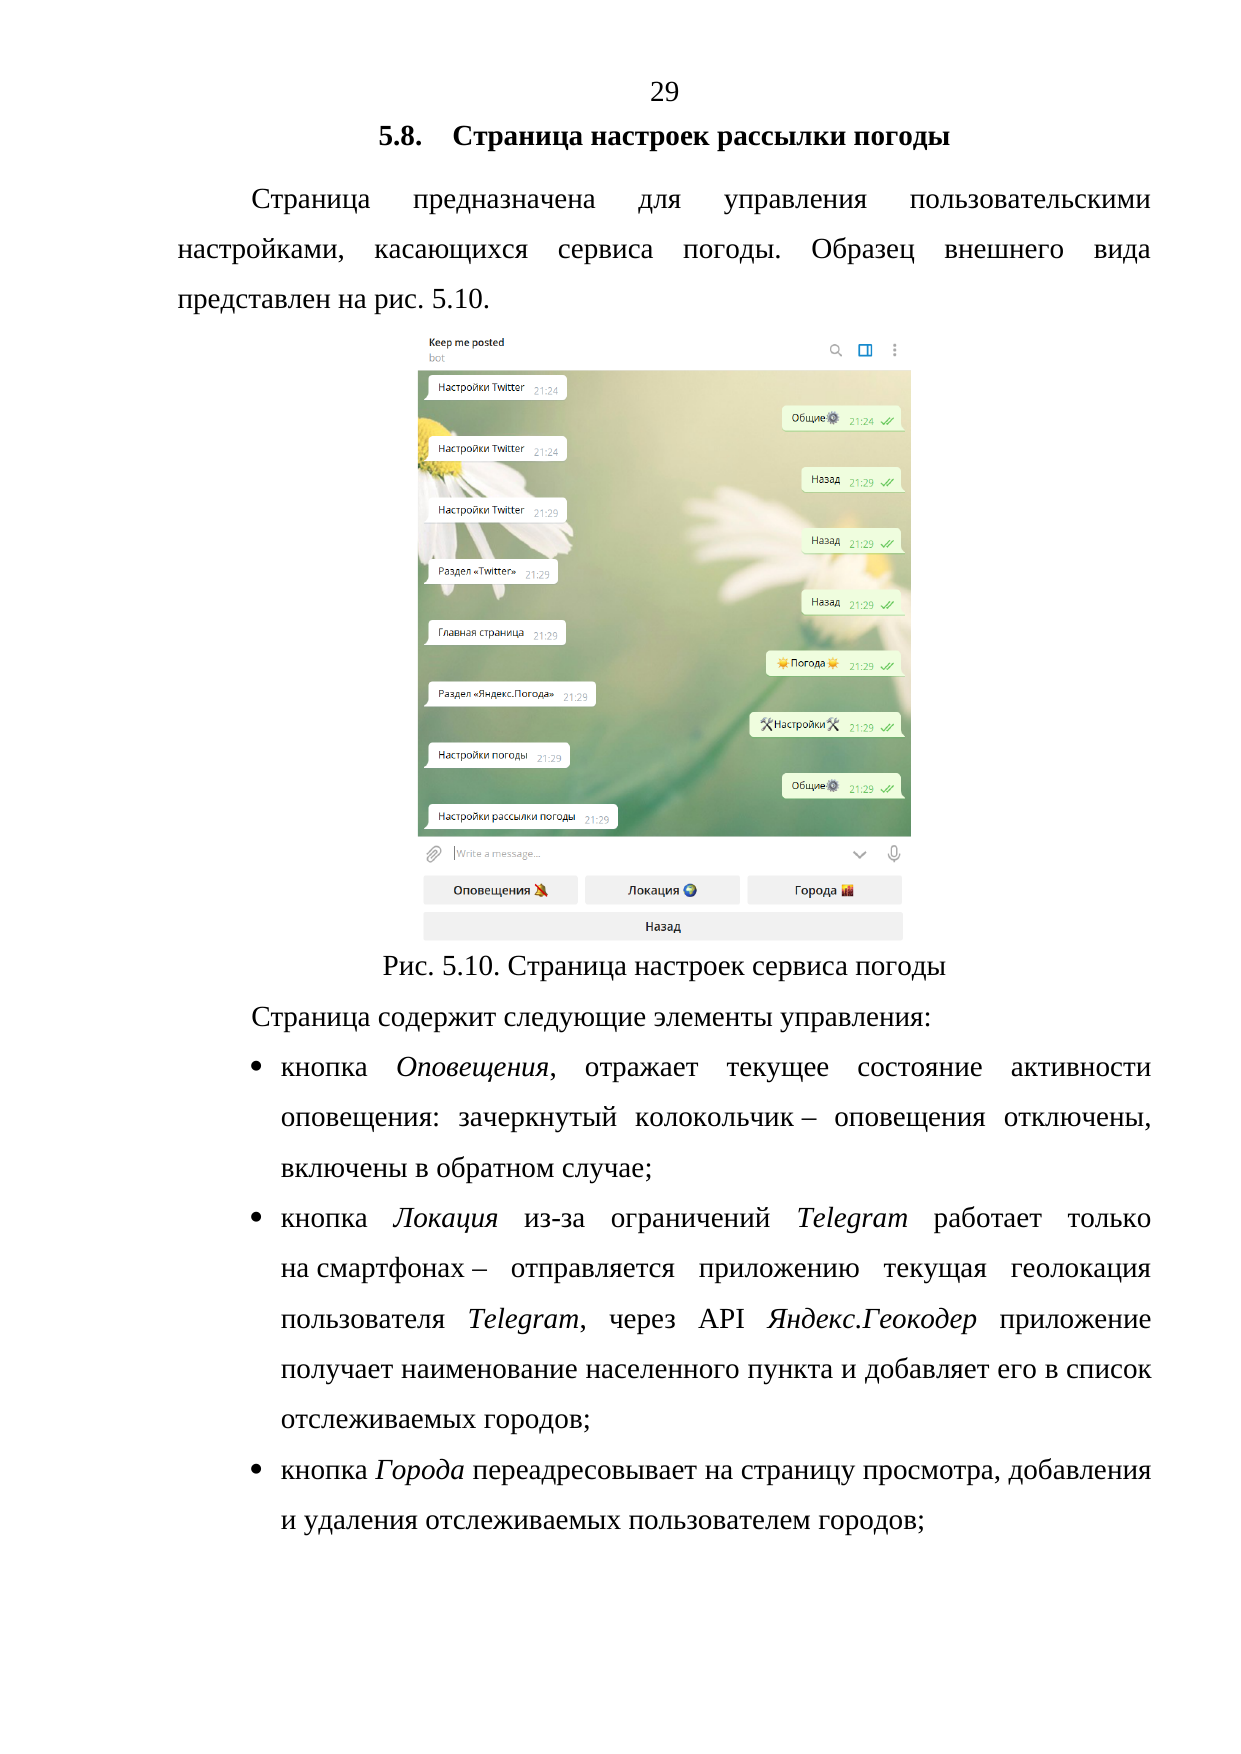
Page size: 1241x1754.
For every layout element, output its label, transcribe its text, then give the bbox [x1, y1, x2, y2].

list кнопка Города переадресовывает на страницу просмотра, добавления и удаления отслеживаемых пользователем городов; [251, 1452, 1152, 1536]
text Страница содержит следующие элементы управления: [177, 999, 1152, 1032]
list кнопка Оповещения, отражает текущее состояние активности оповещения: зачеркнутый колокольчик – оповещения отключены, включены в обратном случае; [251, 1049, 1152, 1183]
subtitle Страница настроек рассылки погоды [177, 118, 1152, 152]
text Рис. 5.10. Страница настроек сервиса погоды [177, 948, 1152, 982]
text Страница предназначена для управления пользовательскими настройками, касающихся сервиса погоды. Образец внешнего вида представлен на рис. 5.10. [177, 181, 1152, 315]
list кнопка Локация из-за ограничений Telegram работает только на смартфонах – отправляется приложению текущая геолокация пользователя Telegram, через API Яндекс.Геокодер приложение получает наименование населенного пункта и добавляет его в список отслеживаемых городов; [251, 1200, 1152, 1435]
picture [417, 331, 911, 944]
